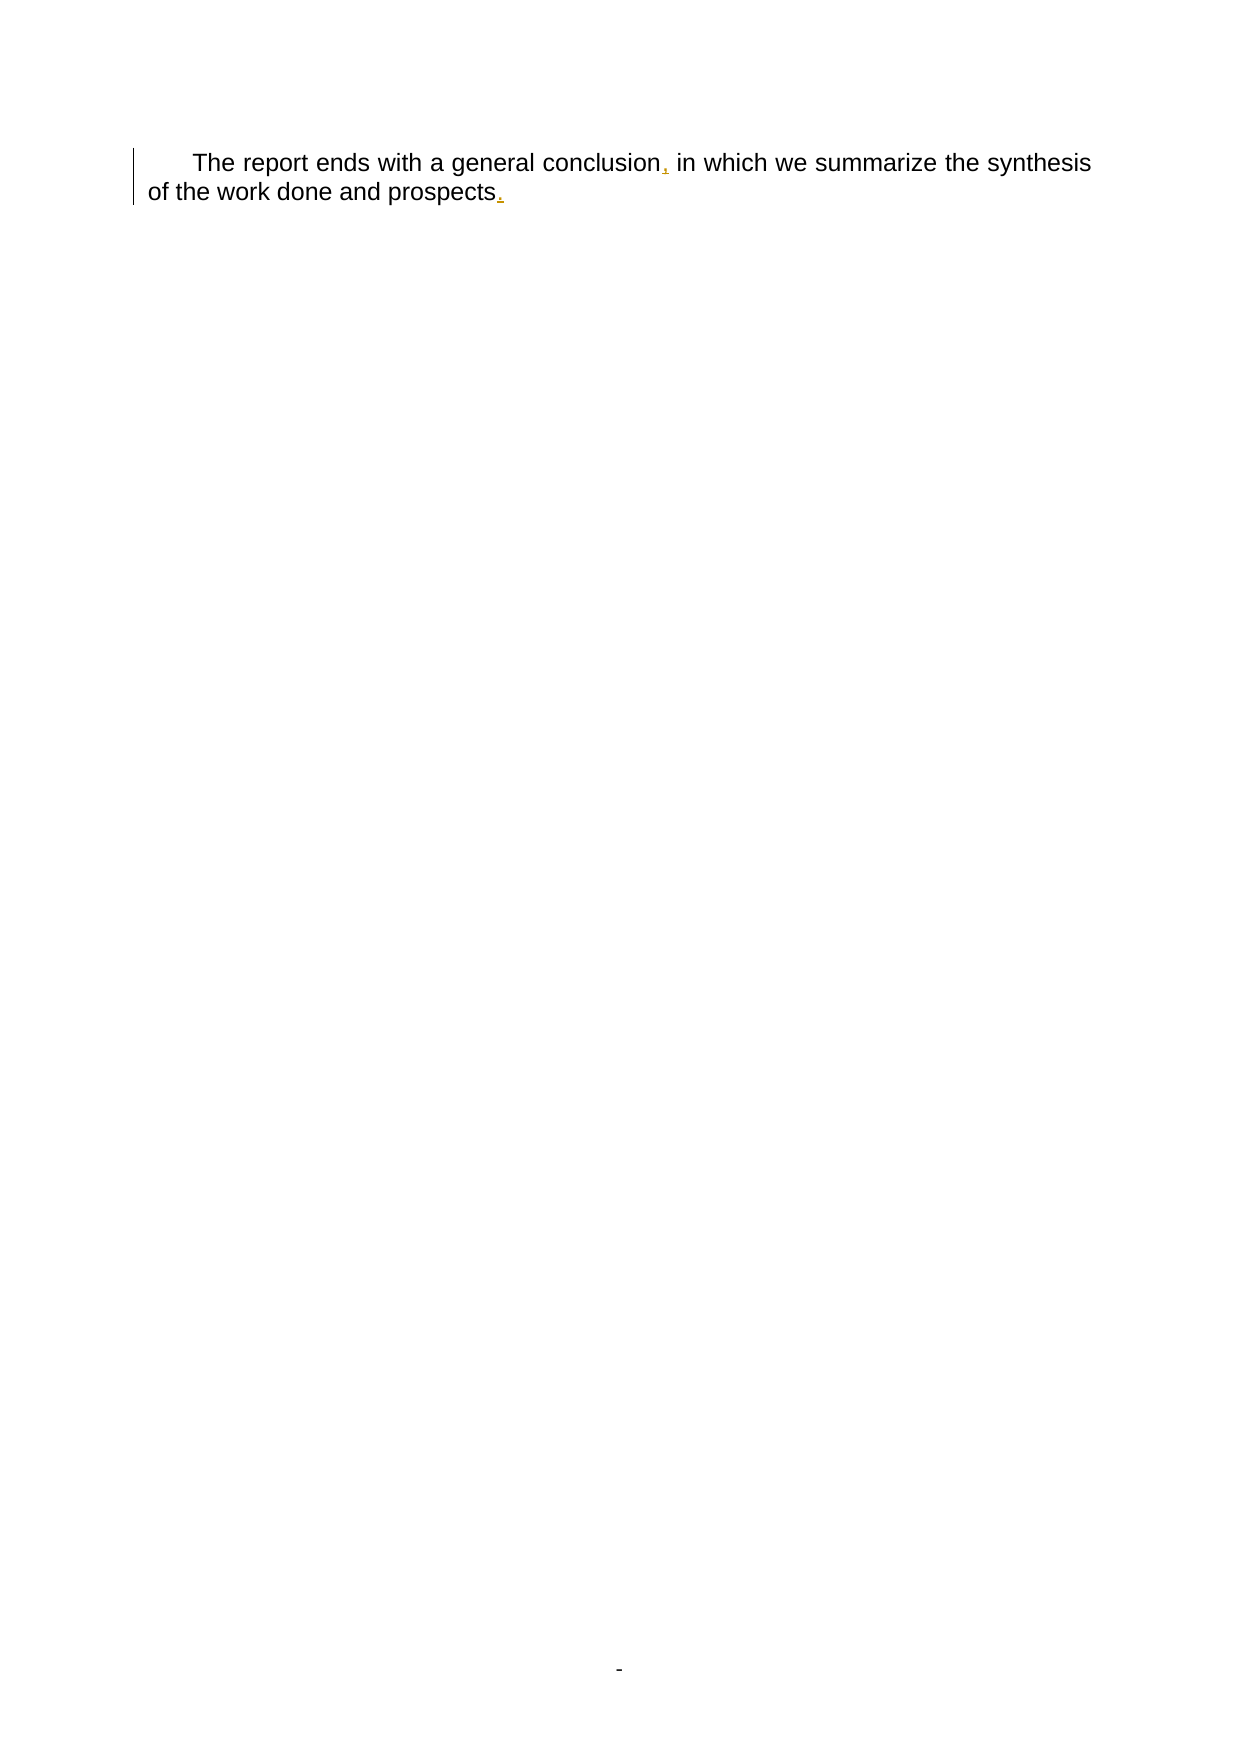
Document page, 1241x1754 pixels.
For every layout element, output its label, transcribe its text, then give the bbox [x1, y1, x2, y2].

text The report ends with a general conclusion in which we summarize the synthesis of the work done and prospects [148, 148, 1092, 205]
